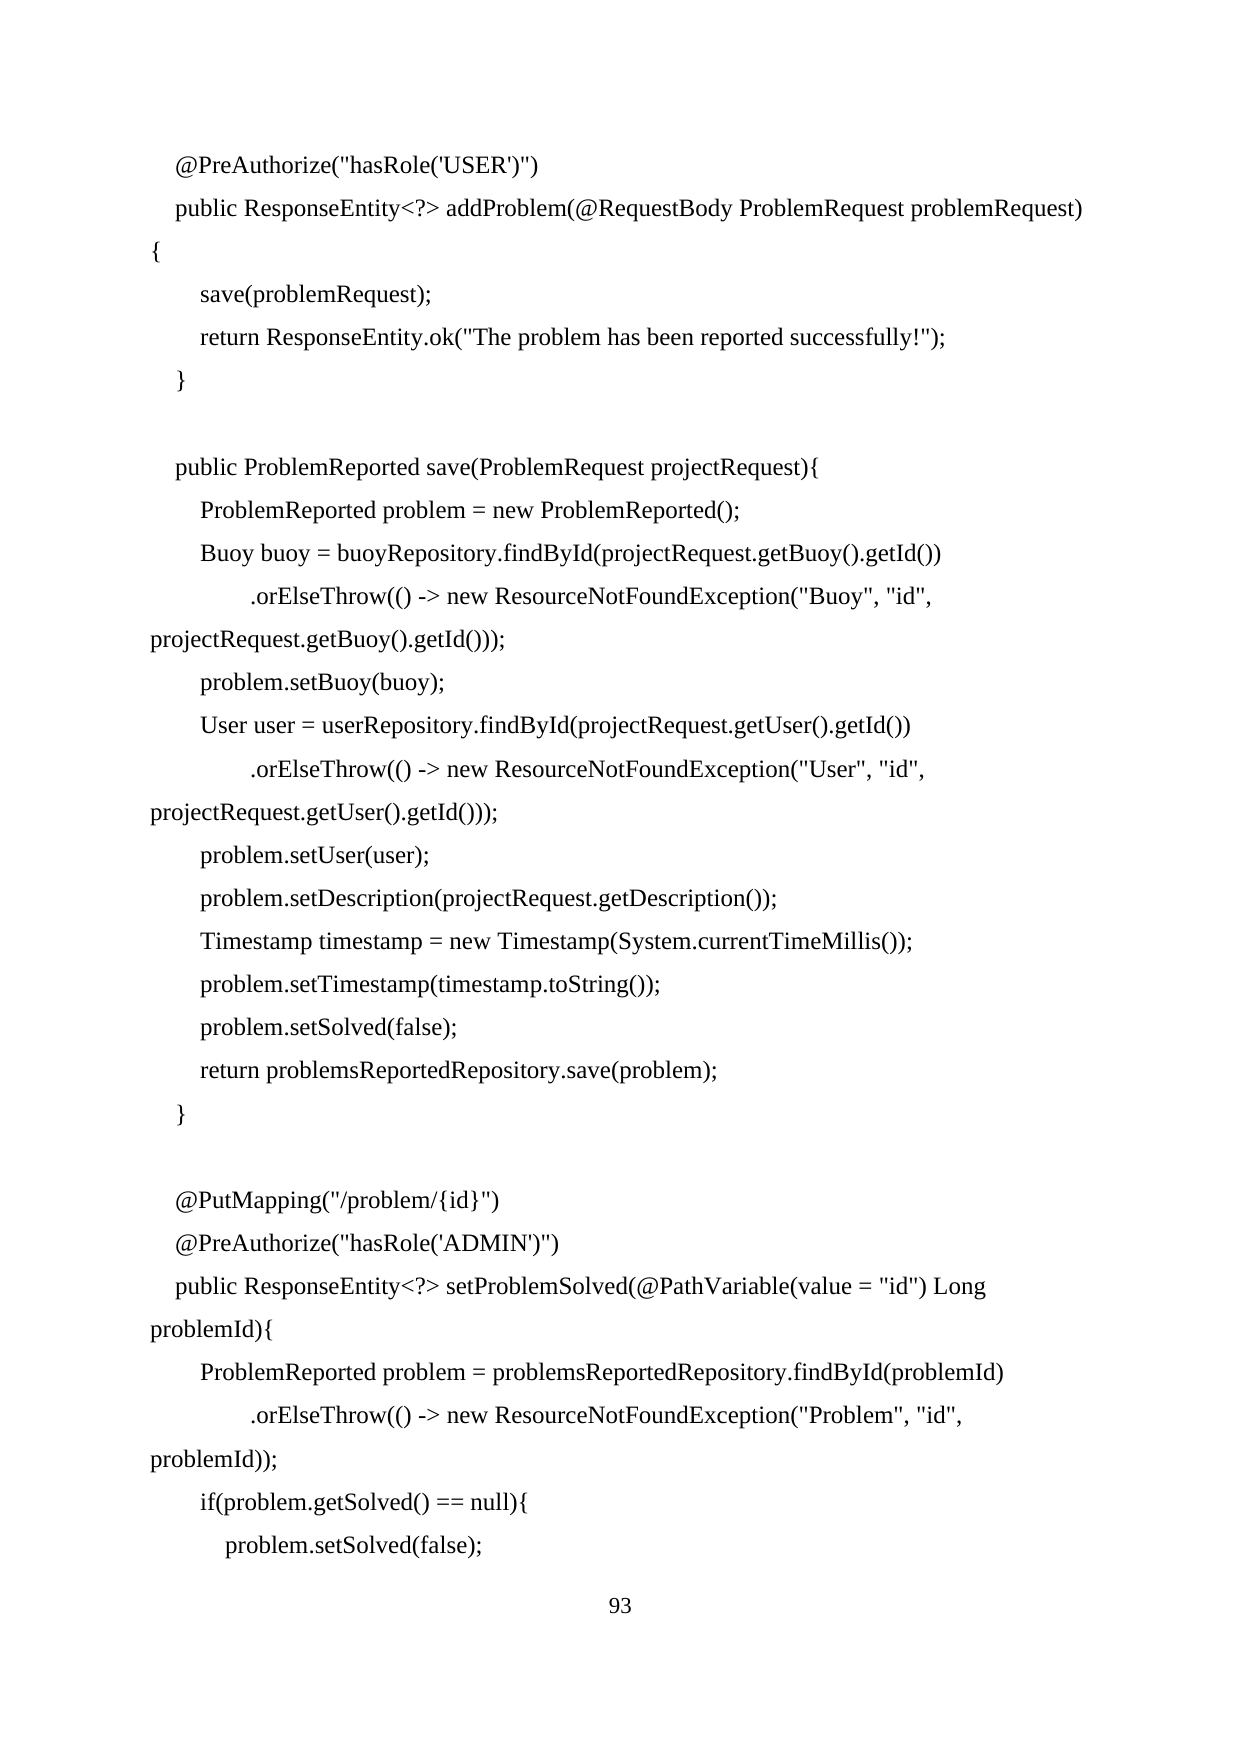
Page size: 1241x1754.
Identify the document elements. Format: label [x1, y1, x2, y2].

text [150, 150, 1090, 1559]
